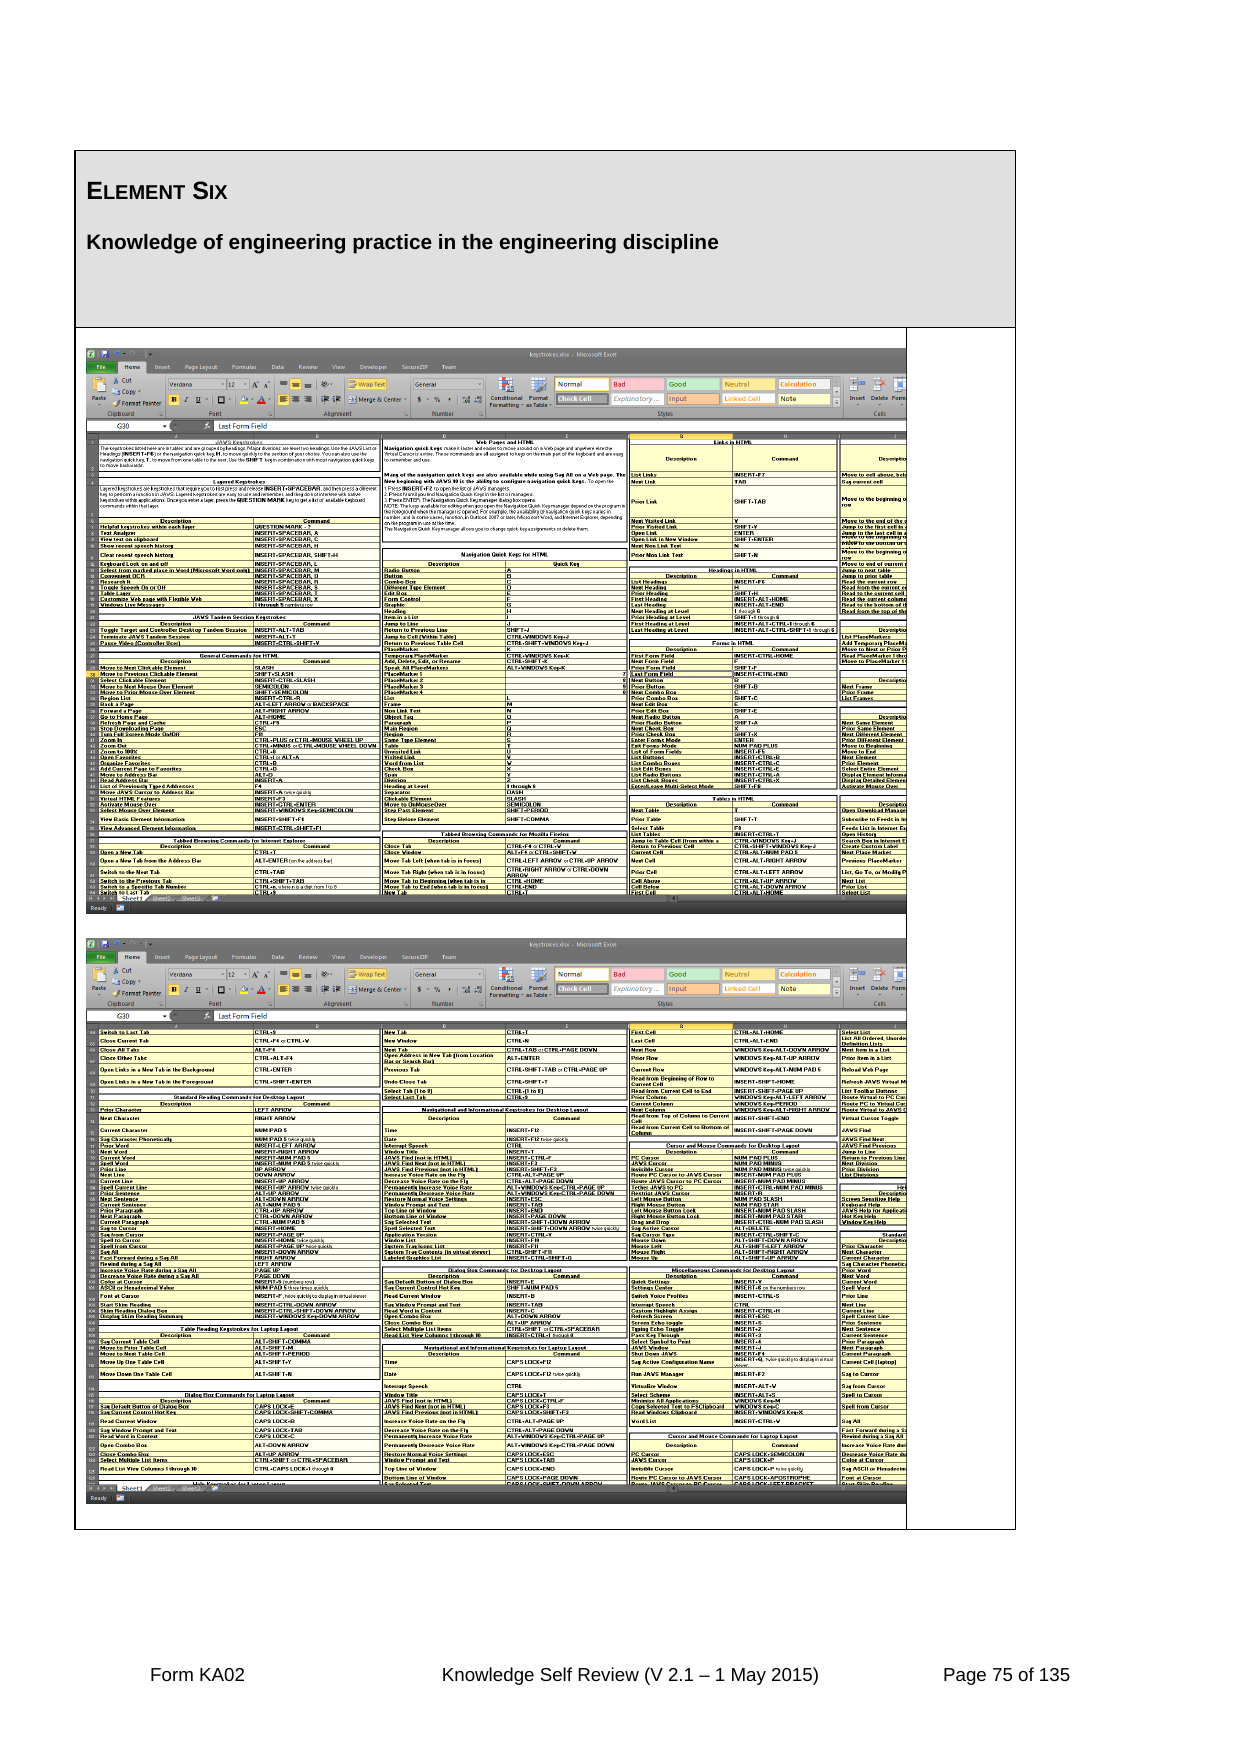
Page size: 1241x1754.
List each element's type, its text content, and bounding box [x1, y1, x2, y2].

picture [86, 348, 907, 914]
table_header Element Six Knowledge of engineering practice in the engineering discipline [76, 151, 1015, 327]
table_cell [76, 328, 906, 1528]
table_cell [907, 328, 1015, 1528]
picture [86, 938, 907, 1504]
